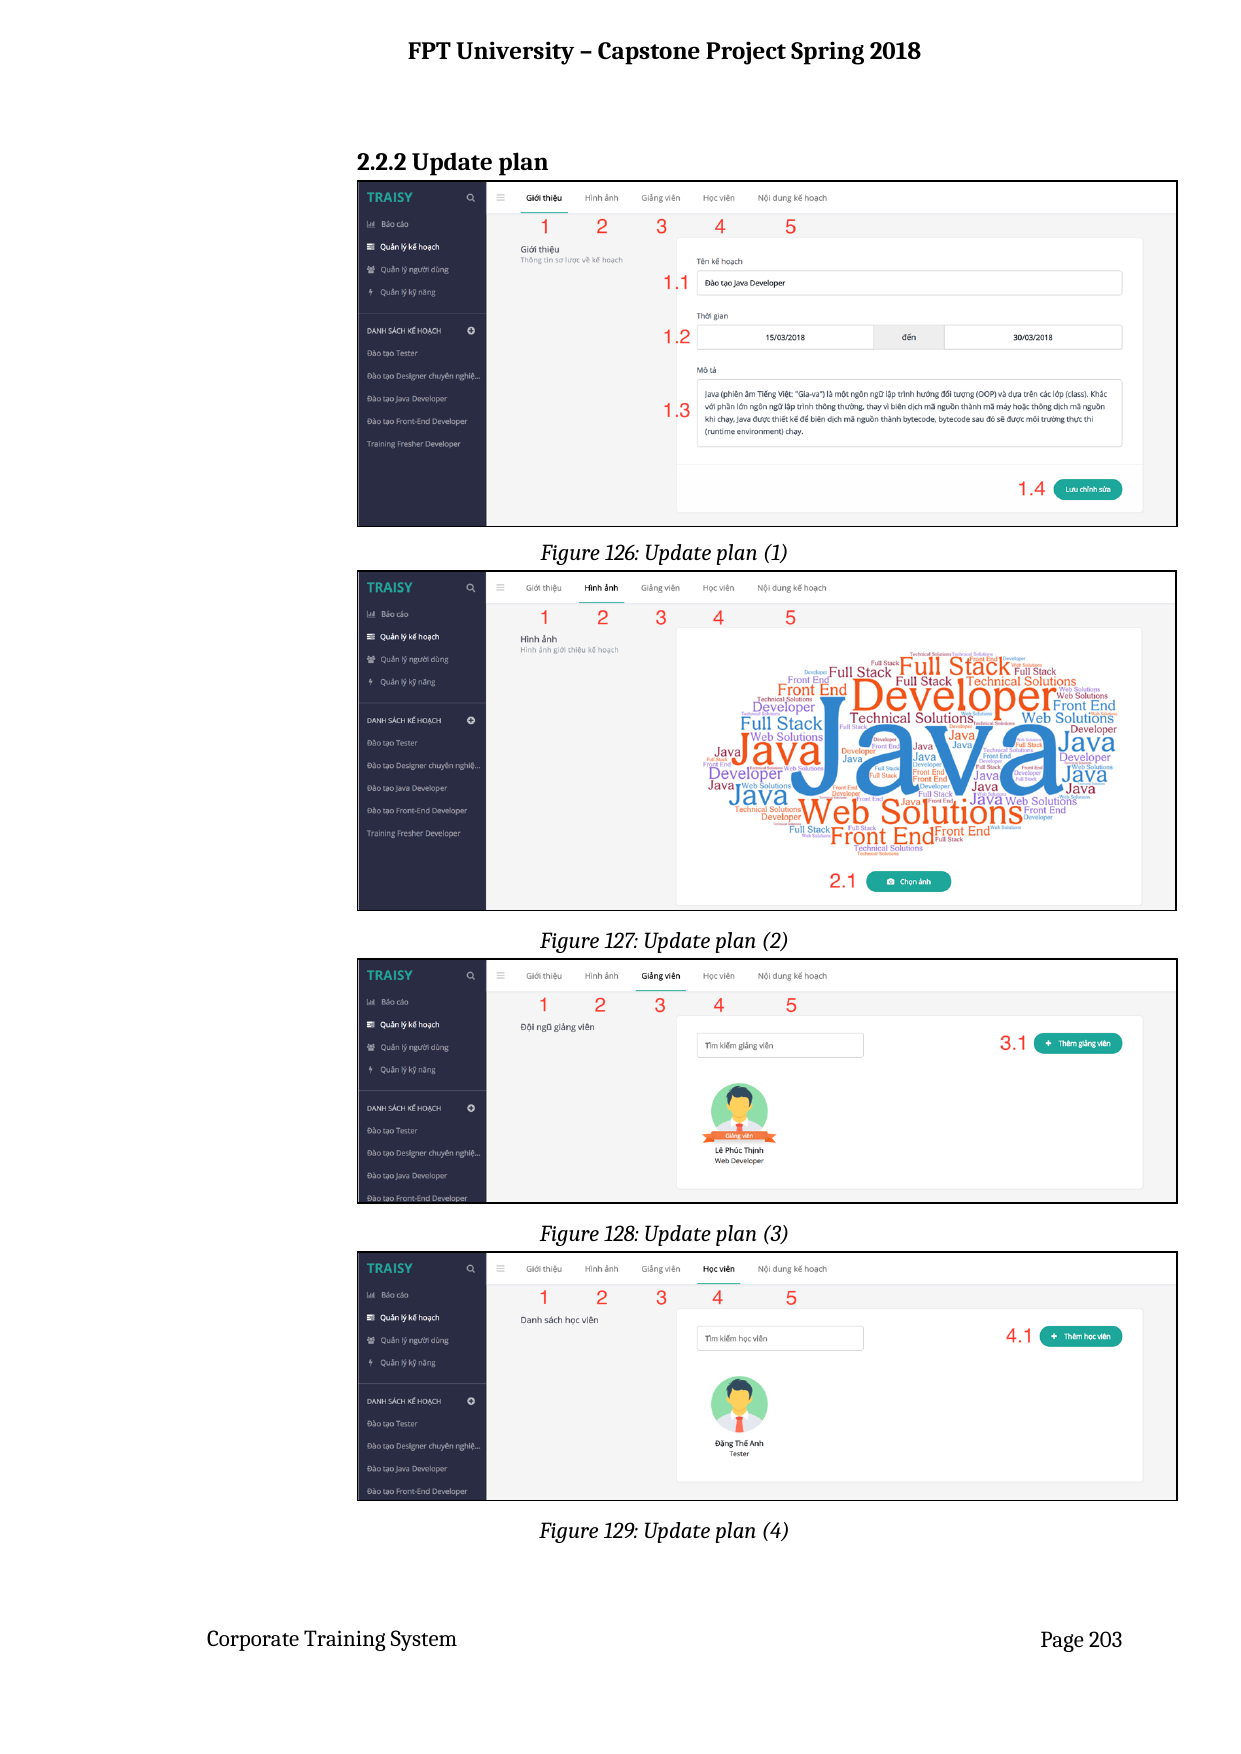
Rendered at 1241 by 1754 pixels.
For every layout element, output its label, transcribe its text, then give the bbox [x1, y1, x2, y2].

picture [358, 182, 1176, 526]
subtitle 2.2.2 Update plan [357, 148, 1124, 176]
text Figure 129: Update plan (4) [207, 1518, 1122, 1544]
text Figure 126: Update plan (1) [207, 540, 1122, 566]
picture [358, 572, 1175, 910]
picture [358, 1253, 1176, 1500]
text Figure 127: Update plan (2) [207, 928, 1122, 954]
text Figure 128: Update plan (3) [207, 1221, 1122, 1247]
picture [358, 960, 1176, 1202]
